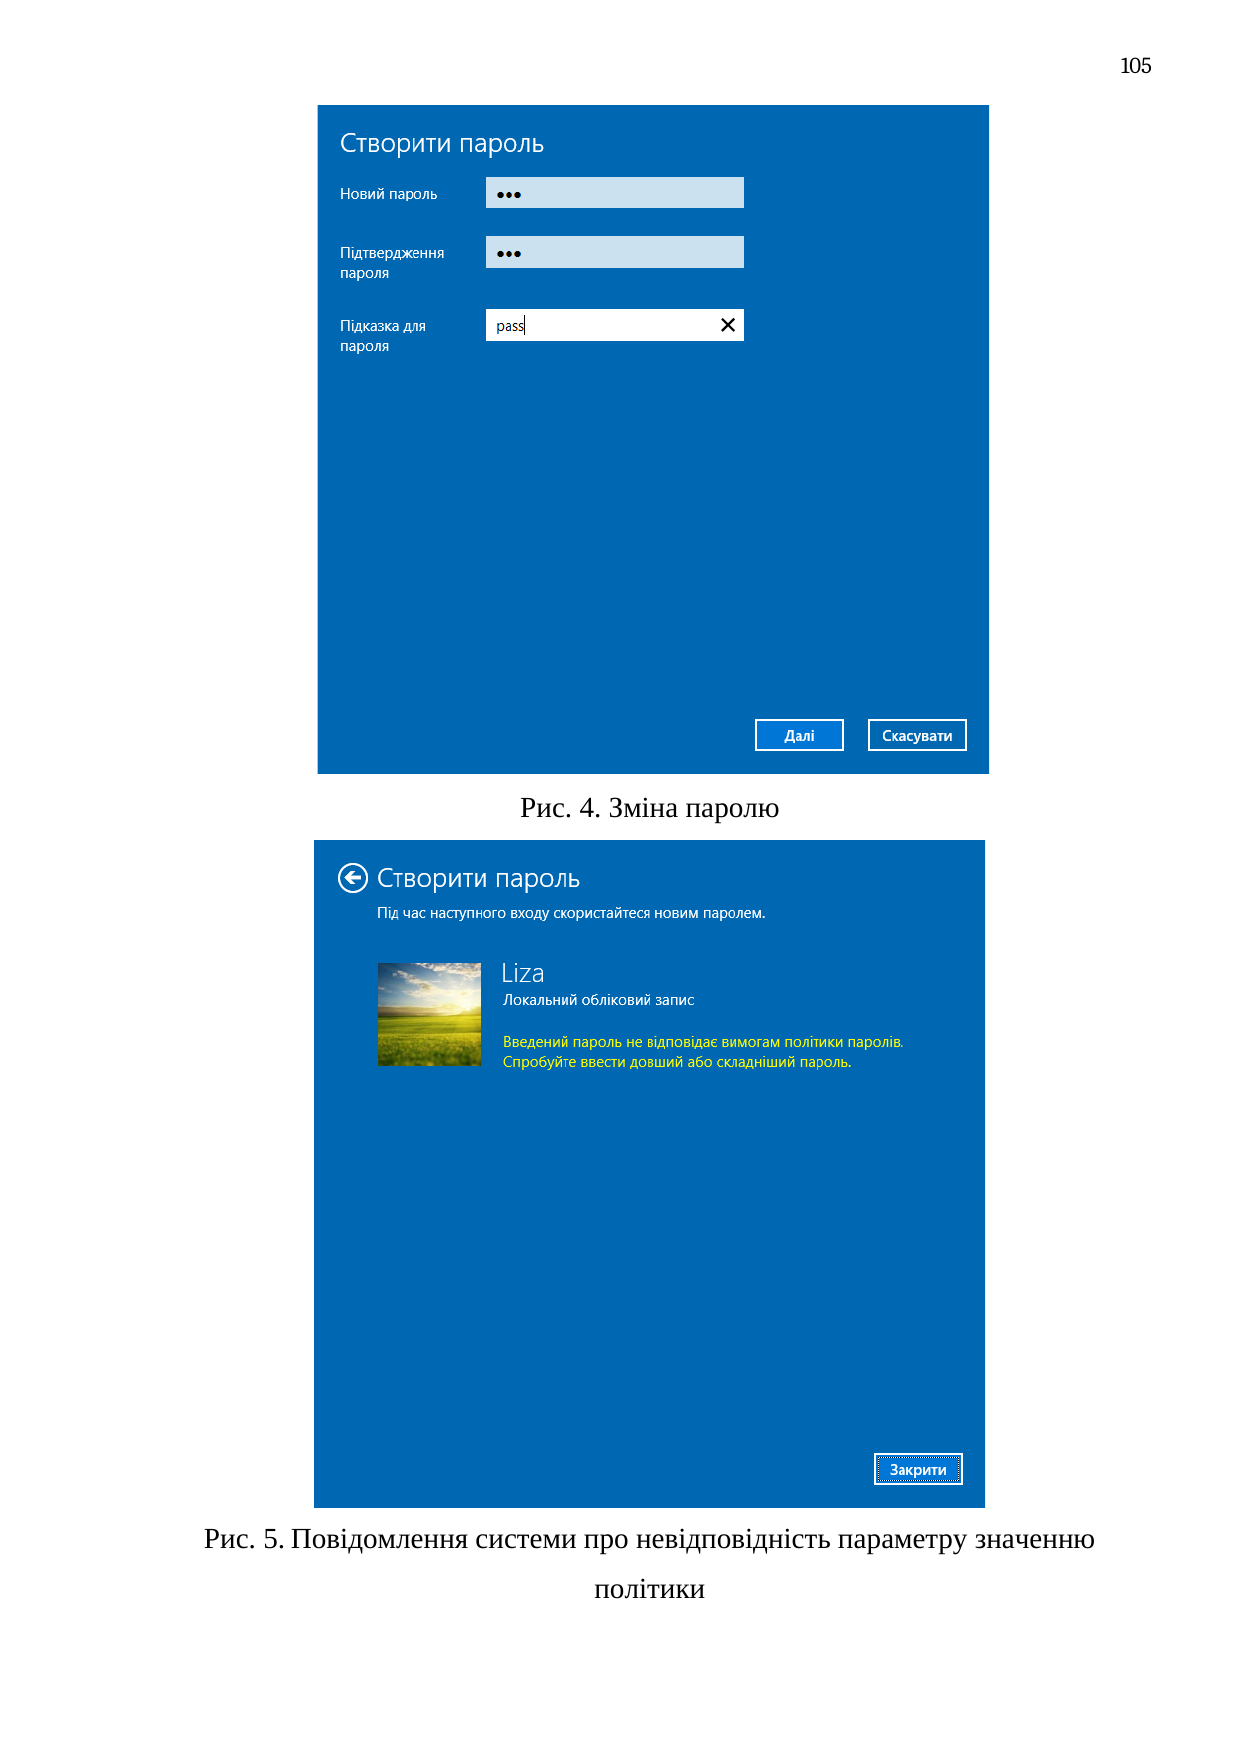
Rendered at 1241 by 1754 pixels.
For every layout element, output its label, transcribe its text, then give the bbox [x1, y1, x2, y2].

picture [314, 840, 986, 1508]
list Рис. 4. Зміна паролю [148, 790, 1152, 824]
list Рис. 5. Повідомлення системи про невідповідність параметру значенню політики [148, 1521, 1152, 1604]
picture [317, 105, 990, 774]
